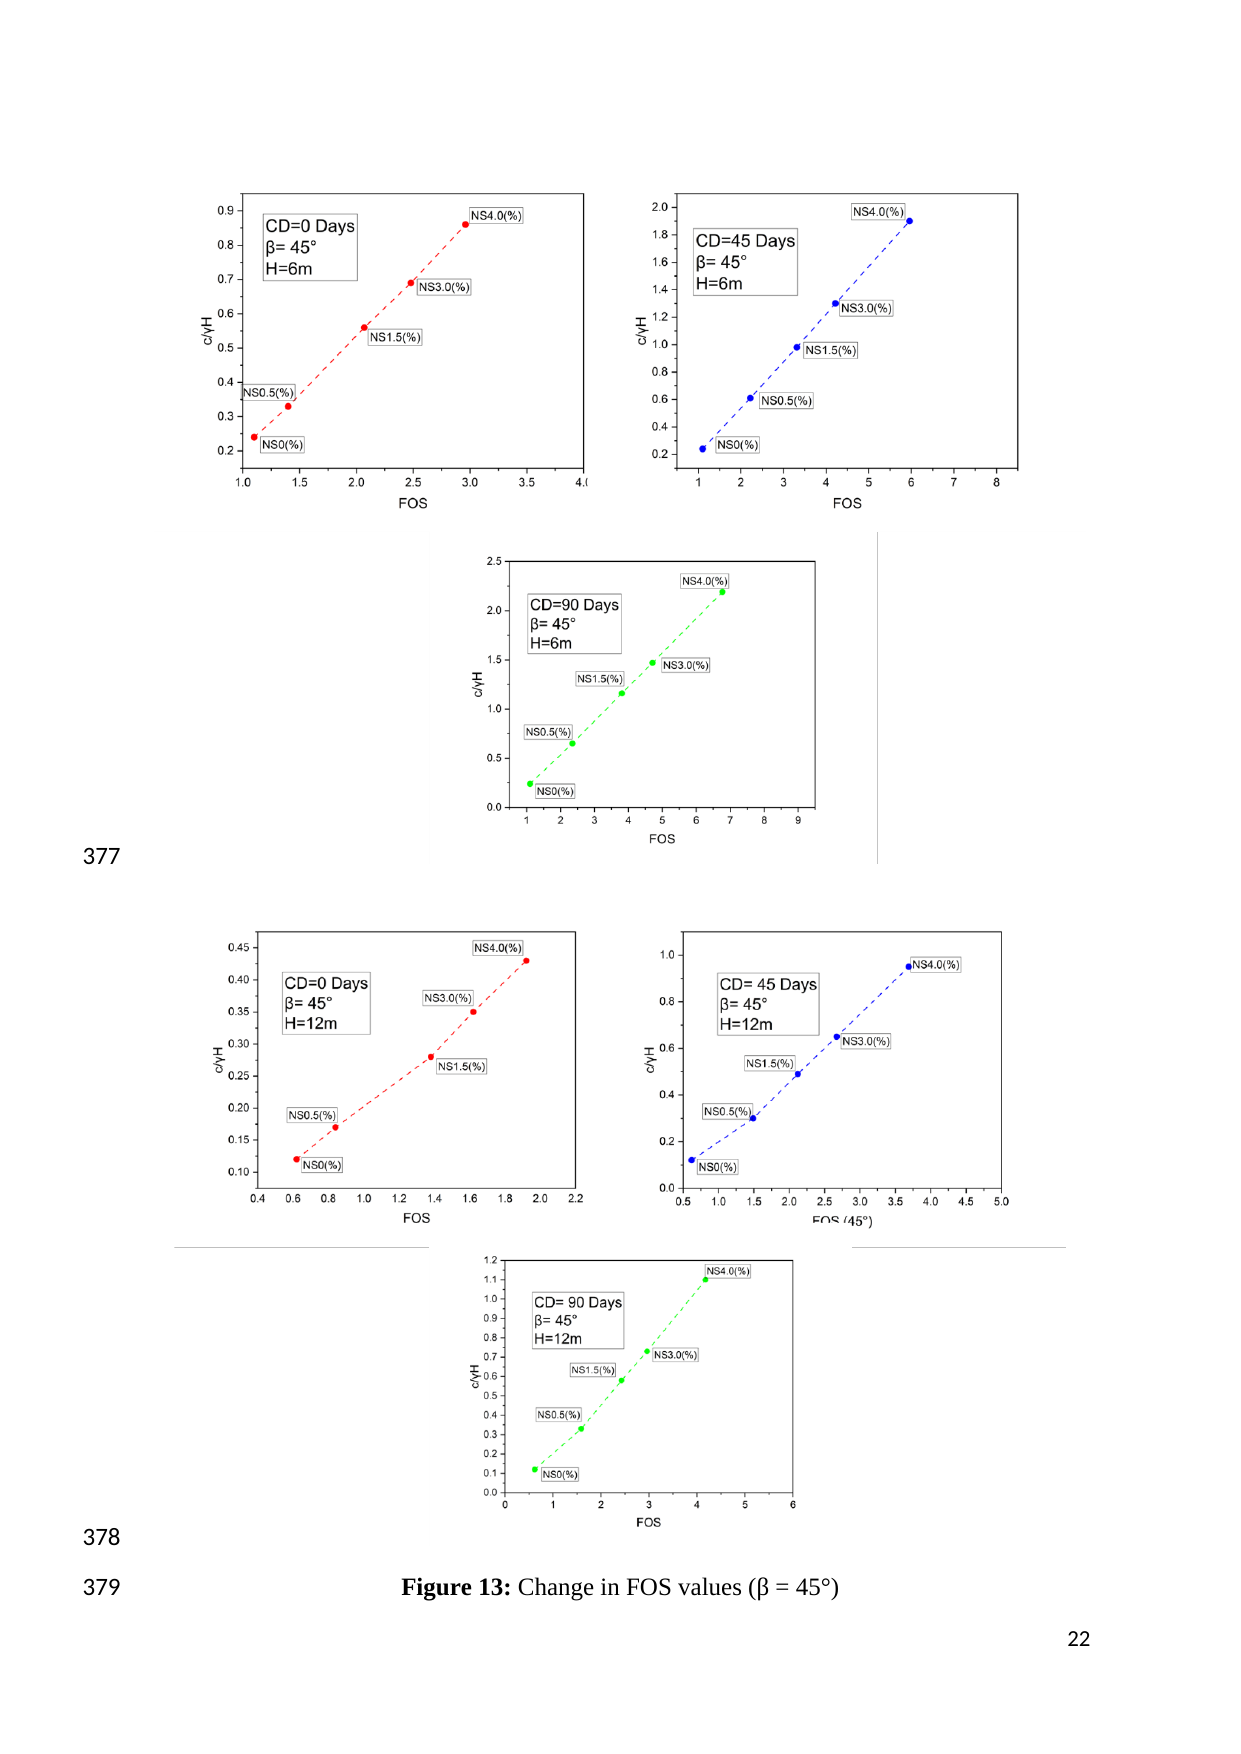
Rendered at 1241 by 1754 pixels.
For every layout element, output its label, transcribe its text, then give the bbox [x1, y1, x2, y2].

picture [153, 150, 1087, 864]
picture [174, 890, 1066, 1546]
text Figure 13: Change in FOS values (β = 45°) [150, 1572, 1090, 1600]
